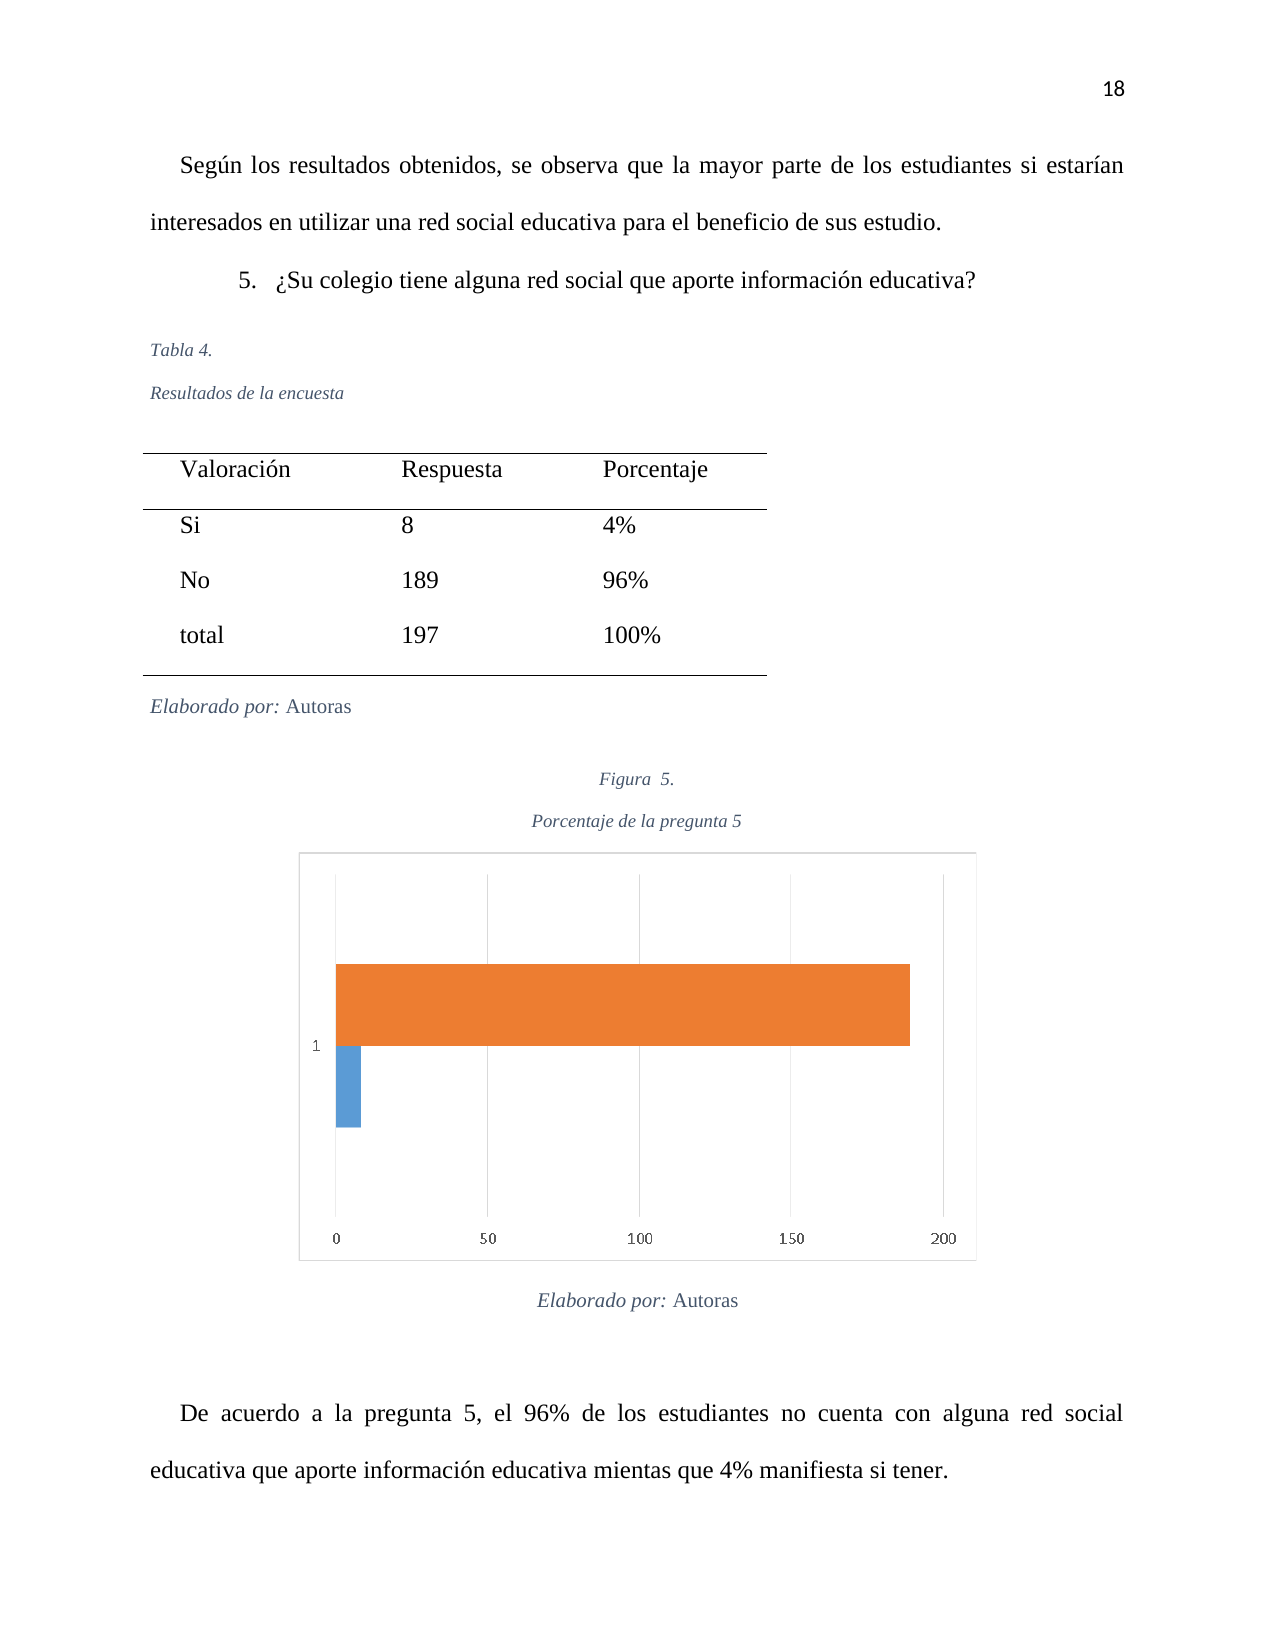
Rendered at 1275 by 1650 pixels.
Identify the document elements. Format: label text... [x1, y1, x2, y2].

table_cell 197 [364, 620, 566, 675]
table_cell total [143, 620, 364, 675]
table_cell No [143, 565, 364, 620]
table_cell 4% [566, 510, 767, 565]
table_cell 189 [364, 565, 566, 620]
picture [298, 852, 977, 1261]
list ¿Su colegio tiene alguna red social que aporte información educativa? [238, 265, 1125, 294]
text Elaborado por: Autoras [150, 1288, 1125, 1312]
text Elaborado por: Autoras [150, 694, 1125, 718]
table_cell 96% [566, 565, 767, 620]
text De acuerdo a la pregunta 5, el 96% de los estudiantes no cuenta con alguna red social educativa que aporte información educativa mientas que 4% manifiesta si tener. [150, 1398, 1125, 1484]
table_cell 8 [364, 510, 566, 565]
text Porcentaje de la pregunta 5 [150, 810, 1125, 832]
table_header Valoración [143, 454, 364, 509]
table_cell 100% [566, 620, 767, 675]
table_header Respuesta [364, 454, 566, 509]
table_cell Si [143, 510, 364, 565]
text Figura 5. [150, 768, 1125, 789]
text Según los resultados obtenidos, se observa que la mayor parte de los estudiantes si estarían interesados en utilizar una red social educativa para el beneficio de sus estudio. [150, 150, 1125, 236]
text Tabla 4. [150, 339, 1125, 361]
text Resultados de la encuesta [150, 382, 1125, 403]
table_header Porcentaje [566, 454, 767, 509]
